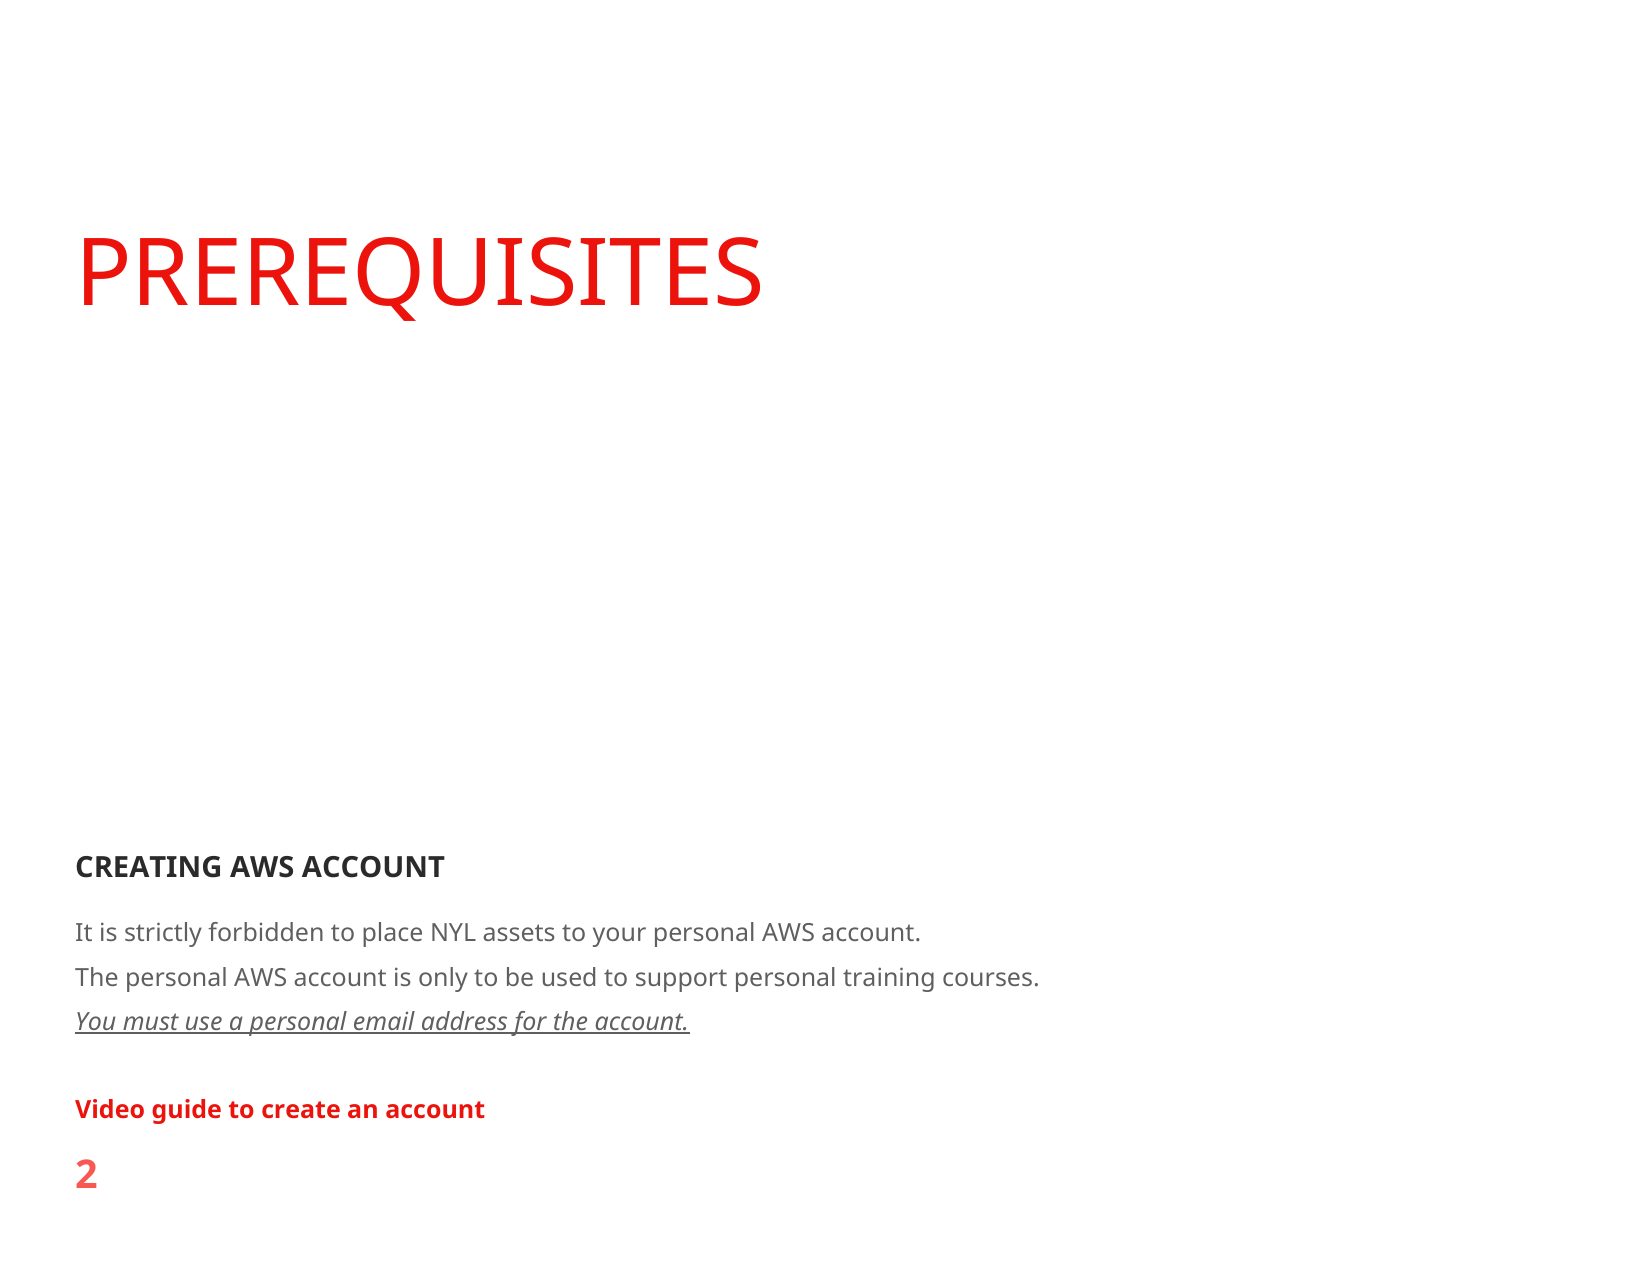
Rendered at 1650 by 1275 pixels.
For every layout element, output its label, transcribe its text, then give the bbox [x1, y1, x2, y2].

text It is strictly forbidden to place NYL assets to your personal AWS account. The personal AWS account is only to be used to support personal training courses. You must use a personal email address for the account. Video guide to create an account [75, 915, 1575, 1126]
subtitle Creating AWS Account [75, 846, 1575, 886]
subtitle Prerequisites [75, 205, 1575, 461]
